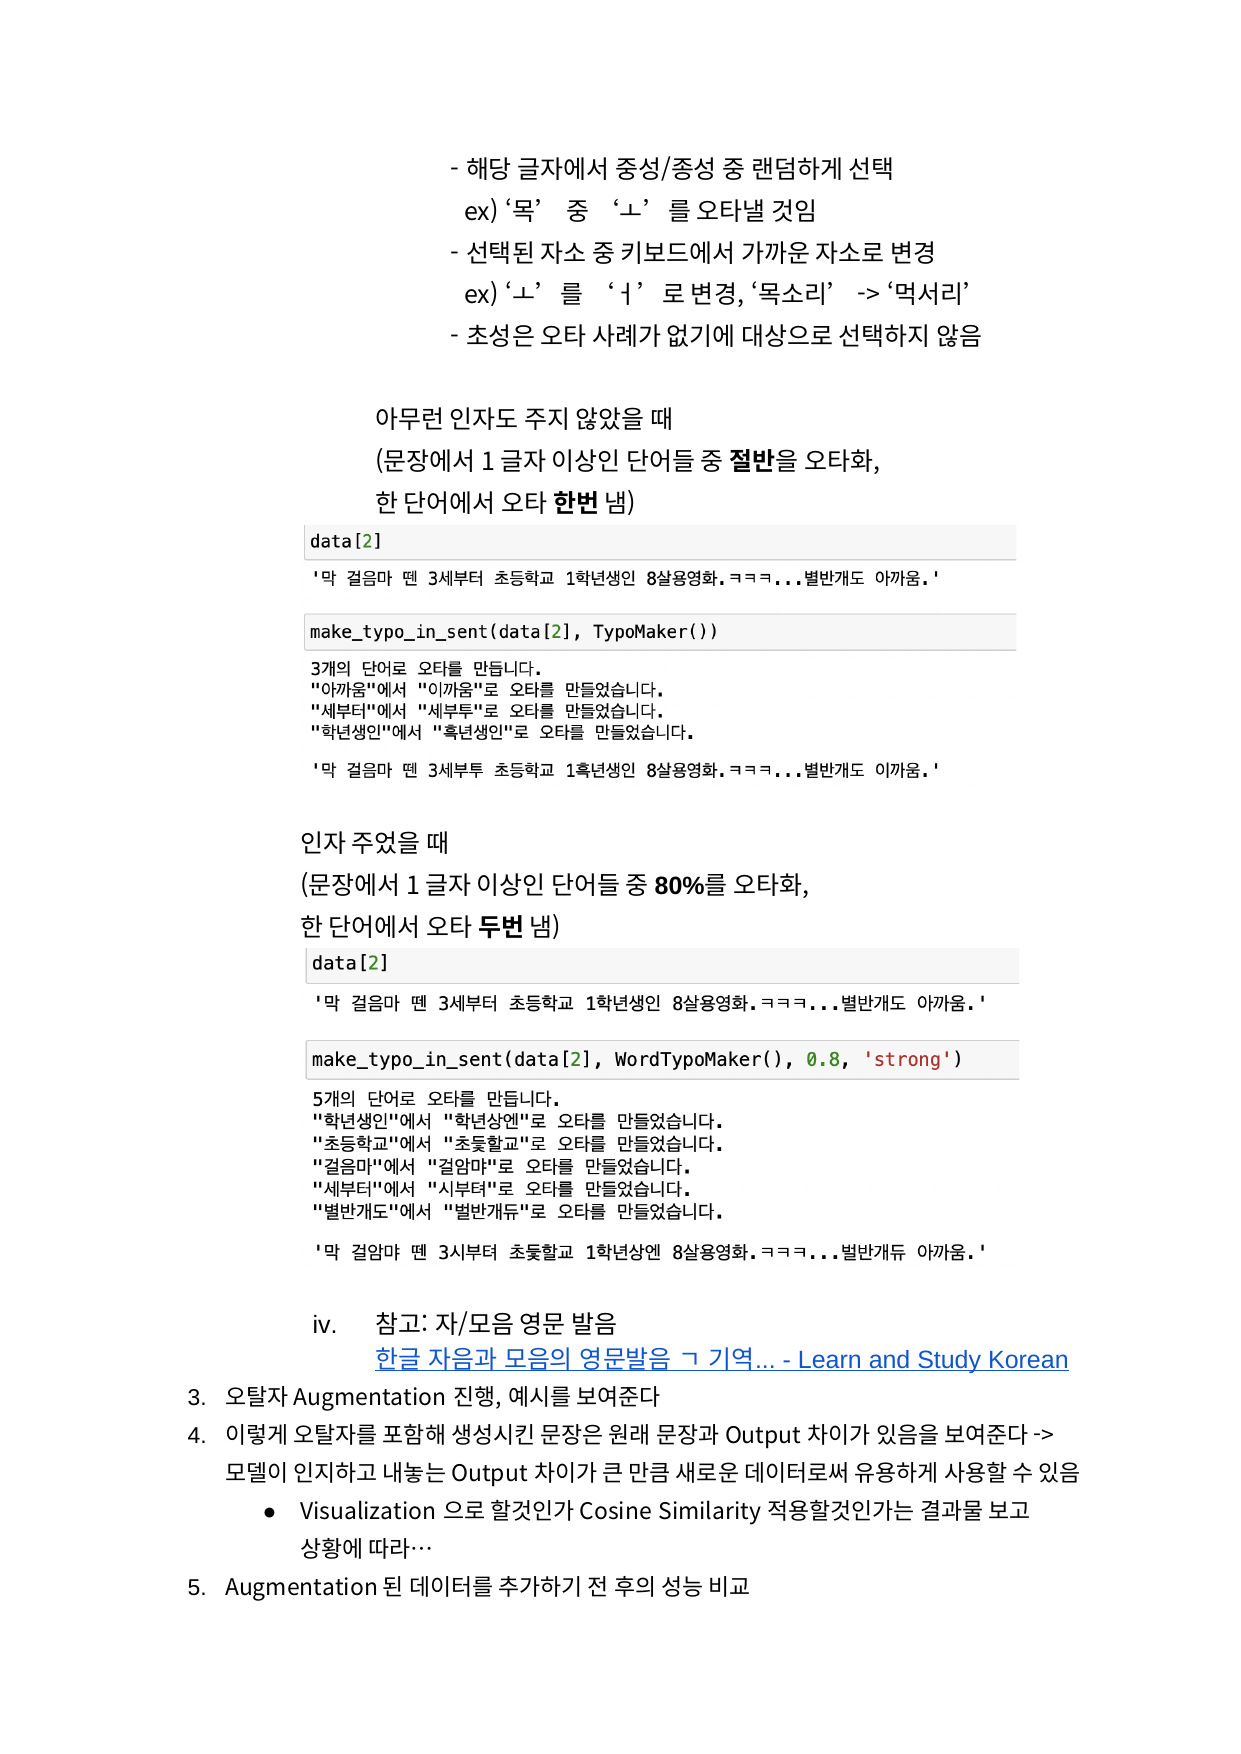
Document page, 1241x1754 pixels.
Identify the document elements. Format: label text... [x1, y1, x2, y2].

list 이렇게 오탈자를 포함해 생성시킨 문장은 원래 문장과 Output 차이가 있음을 보여준다 -> 모델이 인지하고 내놓는 Output 차이가 큰 만큼 새로운 데이터로써 유용하게 사용할 수 있음 [187, 1416, 1090, 1488]
list Visualization 으로 할것인가 Cosine Similarity 적용할것인가는 결과물 보고 상황에 따라… [262, 1493, 1090, 1564]
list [337, 150, 1090, 519]
list 오탈자 Augmentation 진행, 예시를 보여준다 [187, 1378, 1090, 1412]
list 참고: 자/모음 영문 발음 한글 자음과 모음의 영문발음 ㄱ 기역... - Learn and Study Korean [337, 1305, 1090, 1374]
picture [300, 948, 1020, 1268]
list Augmentation된 데이터를 추가하기 전 후의 성능 비교 [187, 1569, 1090, 1602]
text 인자 주었을 때 (문장에서 1글자 이상인 단어들 중 80%를 오타화, 한 단어에서 오타 두번 냄) [150, 824, 1090, 943]
picture [300, 525, 1017, 787]
